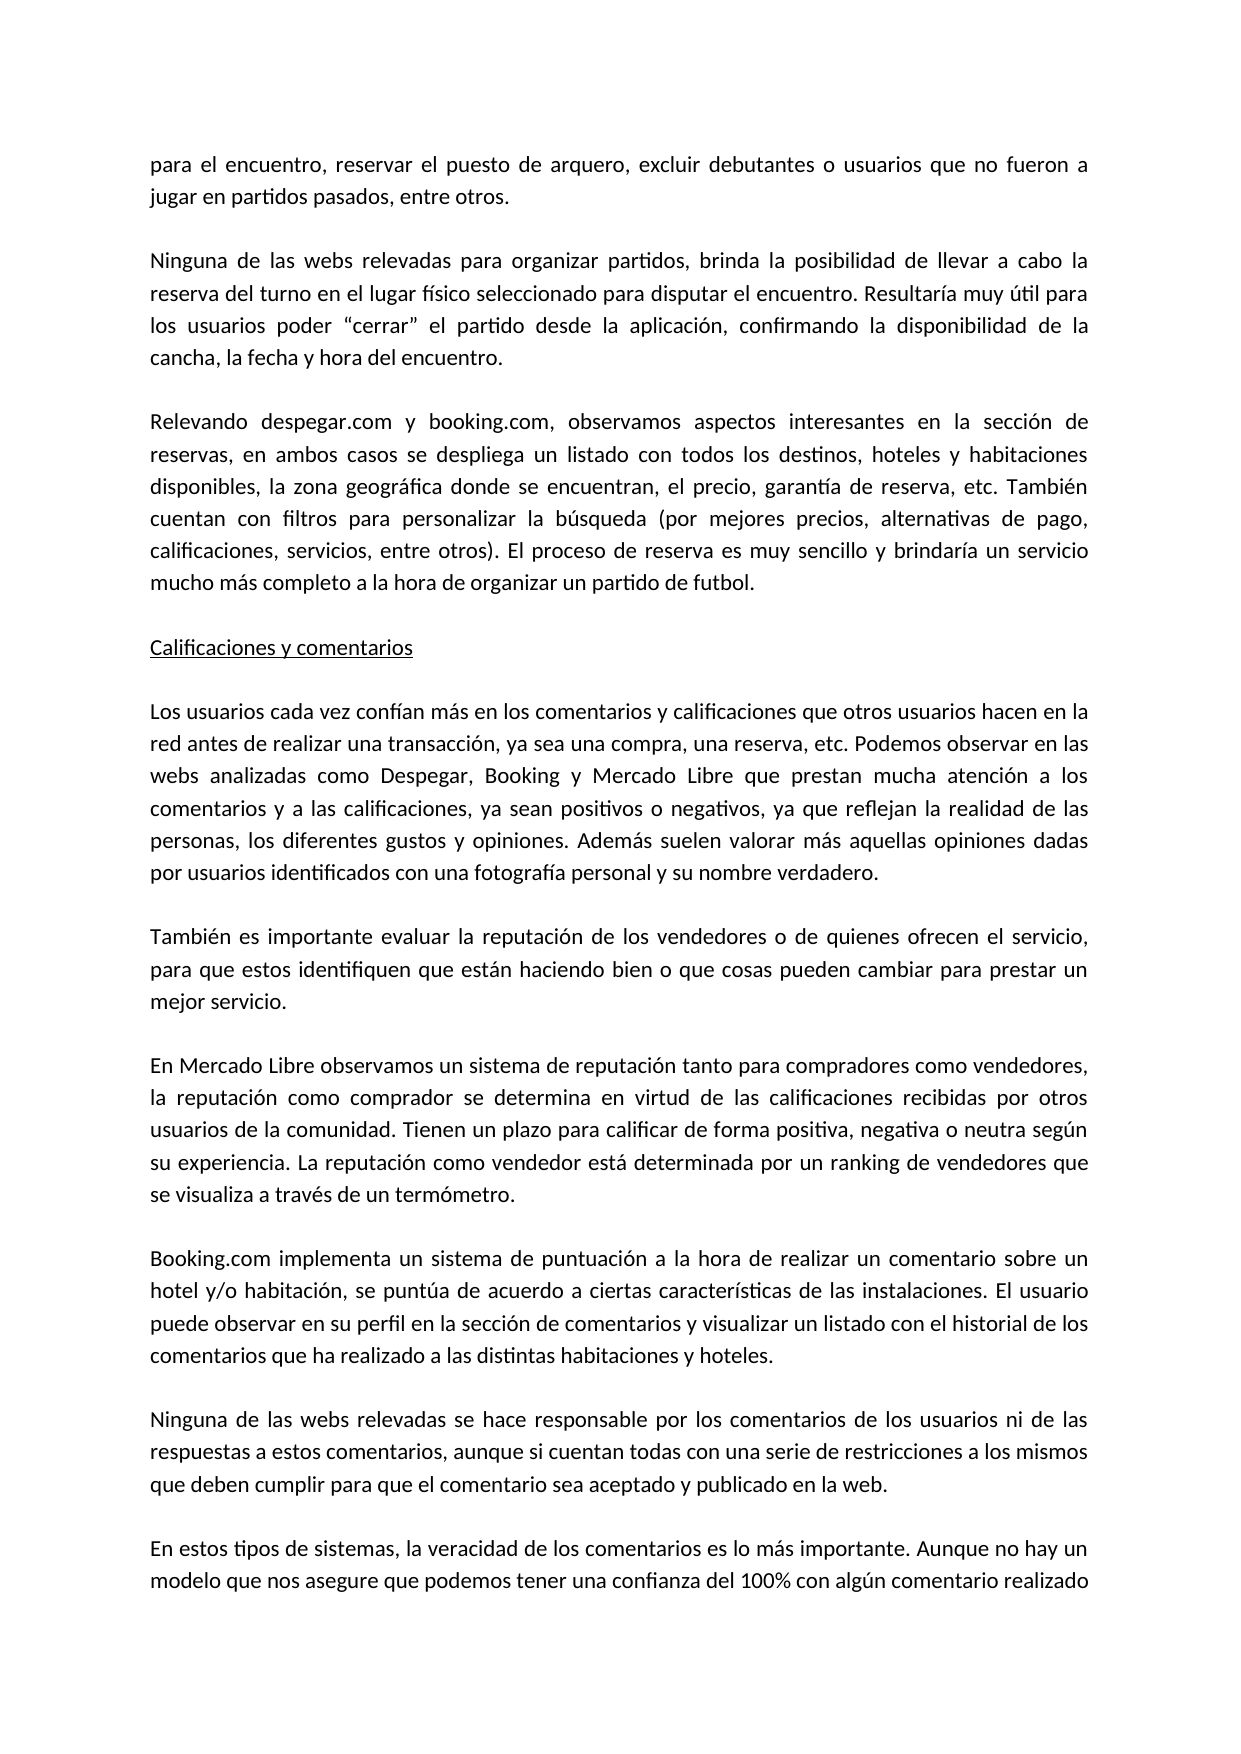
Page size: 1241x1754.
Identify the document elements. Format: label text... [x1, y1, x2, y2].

text Booking.com implementa un sistema de puntuación a la hora de realizar un comentario sobre un hotel y/o habitación, se puntúa de acuerdo a ciertas características de las instalaciones. El usuario puede observar en su perfil en la sección de comentarios y visualizar un listado con el historial de los comentarios que ha realizado a las distintas habitaciones y hoteles. [150, 1244, 1090, 1369]
text Relevando despegar.com y booking.com, observamos aspectos interesantes en la sección de reservas, en ambos casos se despliega un listado con todos los destinos, hoteles y habitaciones disponibles, la zona geográfica donde se encuentran, el precio, garantía de reserva, etc. También cuentan con filtros para personalizar la búsqueda (por mejores precios, alternativas de pago, calificaciones, servicios, entre otros). El proceso de reserva es muy sencillo y brindaría un servicio mucho más completo a la hora de organizar un partido de futbol. [150, 407, 1090, 596]
text Ninguna de las webs relevadas para organizar partidos, brinda la posibilidad de llevar a cabo la reserva del turno en el lugar físico seleccionado para disputar el encuentro. Resultaría muy útil para los usuarios poder “cerrar” el partido desde la aplicación, confirmando la disponibilidad de la cancha, la fecha y hora del encuentro. [150, 247, 1090, 371]
text En Mercado Libre observamos un sistema de reputación tanto para compradores como vendedores, la reputación como comprador se determina en virtud de las calificaciones recibidas por otros usuarios de la comunidad. Tienen un plazo para calificar de forma positiva, negativa o neutra según su experiencia. La reputación como vendedor está determinada por un ranking de vendedores que se visualiza a través de un termómetro. [150, 1051, 1090, 1208]
text También es importante evaluar la reputación de los vendedores o de quienes ofrecen el servicio, para que estos identifiquen que están haciendo bien o que cosas pueden cambiar para prestar un mejor servicio. [150, 922, 1090, 1015]
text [150, 150, 1090, 210]
text Calificaciones y comentarios [150, 633, 1090, 661]
text Los usuarios cada vez confían más en los comentarios y calificaciones que otros usuarios hacen en la red antes de realizar una transacción, ya sea una compra, una reserva, etc. Podemos observar en las webs analizadas como Despegar, Booking y Mercado Libre que prestan mucha atención a los comentarios y a las calificaciones, ya sean positivos o negativos, ya que reflejan la realidad de las personas, los diferentes gustos y opiniones. Además suelen valorar más aquellas opiniones dadas por usuarios identificados con una fotografía personal y su nombre verdadero. [150, 697, 1090, 886]
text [150, 1534, 1090, 1594]
text Ninguna de las webs relevadas se hace responsable por los comentarios de los usuarios ni de las respuestas a estos comentarios, aunque si cuentan todas con una serie de restricciones a los mismos que deben cumplir para que el comentario sea aceptado y publicado en la web. [150, 1405, 1090, 1498]
